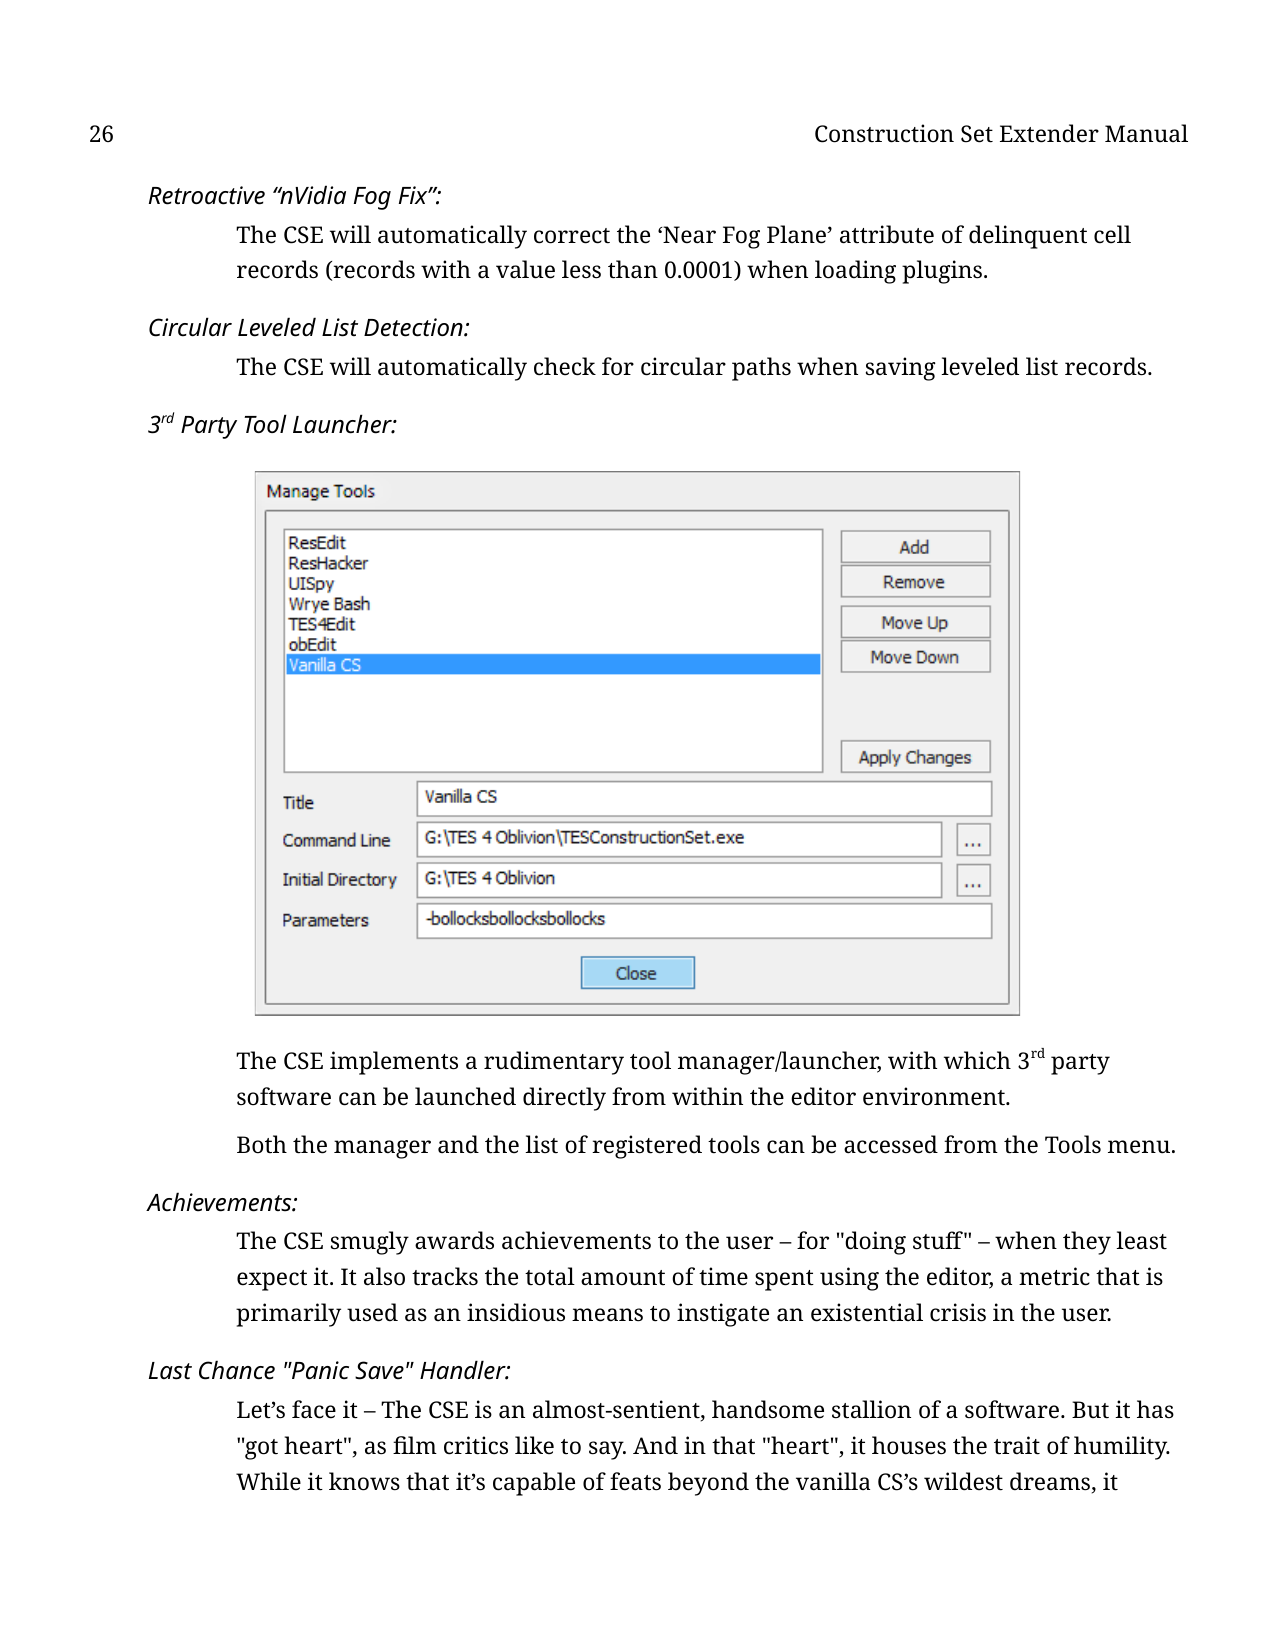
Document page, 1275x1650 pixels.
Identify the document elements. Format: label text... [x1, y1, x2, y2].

picture [254, 471, 1021, 1016]
subtitle Retroactive “nVidia Fog Fix”: [148, 178, 1186, 211]
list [236, 1394, 1186, 1497]
subtitle 3rd Party Tool Launcher: [148, 408, 1186, 441]
subtitle Last Chance "Panic Save" Handler: [148, 1354, 1186, 1387]
list The CSE will automatically check for circular paths when saving leveled list records. [236, 351, 1186, 382]
list Both the manager and the list of registered tools can be accessed from the Tools menu. [236, 1128, 1186, 1160]
subtitle Achievements: [148, 1185, 1186, 1218]
list The CSE will automatically correct the ‘Near Fog Plane’ attribute of delinquent cell records (records with a value less than 0.0001) when loading plugins. [236, 218, 1186, 286]
subtitle Circular Leveled List Detection: [148, 311, 1186, 344]
list The CSE smugly awards achievements to the user – for "doing stuff" – when they least expect it. It also tracks the total amount of time spent using the editor, a metric that is primarily used as an insidious means to instigate an existential crisis in the user. [236, 1225, 1186, 1328]
